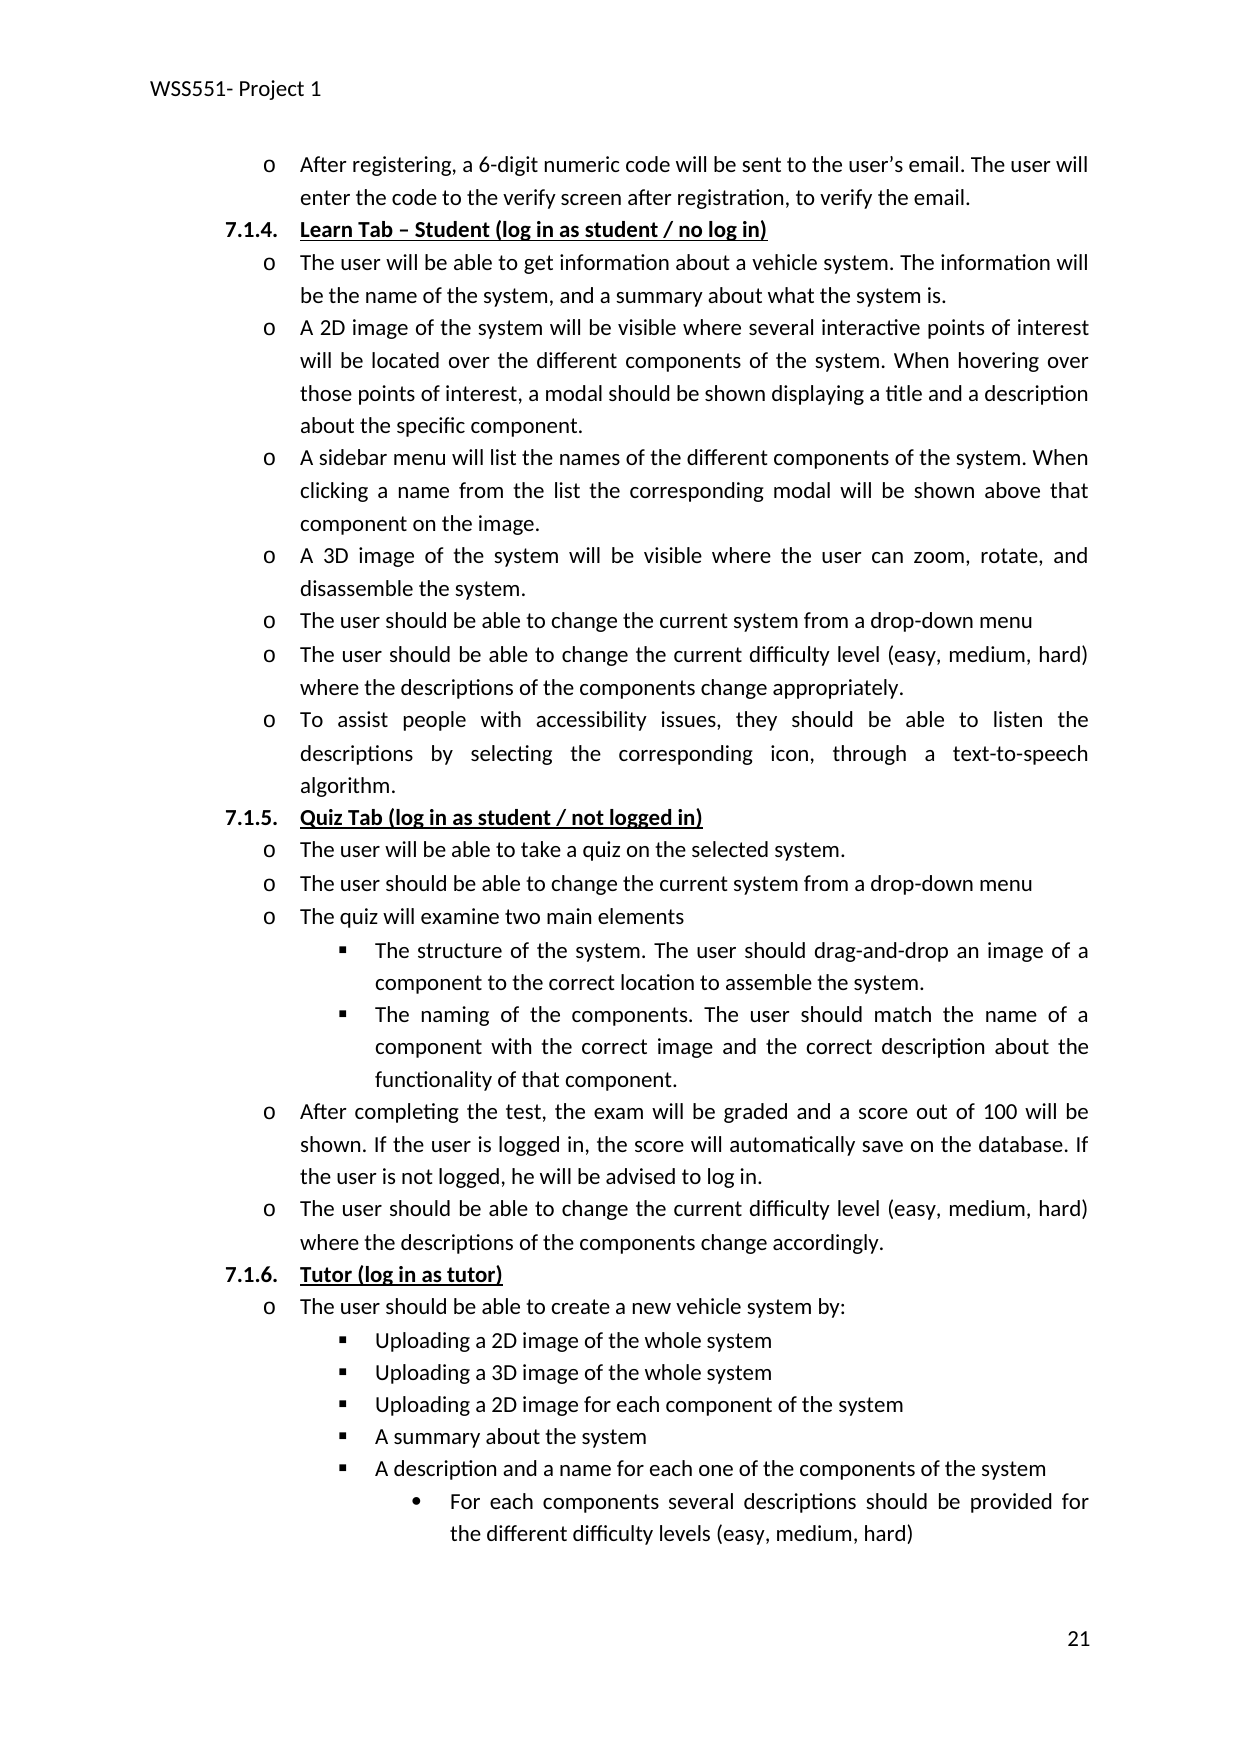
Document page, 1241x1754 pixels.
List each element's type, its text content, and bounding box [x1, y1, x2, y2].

list The quiz will examine two main elements [262, 902, 1090, 932]
list For each components several descriptions should be provided for the different difficulty levels (easy, medium, hard) [412, 1487, 1090, 1547]
list The user should be able to change the current difficulty level (easy, medium, hard) where the descriptions of the components change appropriately. [262, 640, 1090, 701]
list Uploading a 3D image of the whole system [337, 1358, 1090, 1386]
list A 3D image of the system will be visible where the user can zoom, rotate, and disassemble the system. [262, 541, 1090, 602]
list The user should be able to change the current system from a drop-down menu [262, 869, 1090, 898]
list A 2D image of the system will be visible where several interactive points of interest will be located over the different components of the system. When hovering over those points of interest, a modal should be shown displaying a title and a description about the specific component. [262, 313, 1090, 439]
list Uploading a 2D image for each component of the system [337, 1390, 1090, 1418]
list The user will be able to get information about a vehicle system. The information will be the name of the system, and a summary about what the system is. [262, 248, 1090, 309]
list The user should be able to change the current difficulty level (easy, medium, hard) where the descriptions of the components change accordingly. [262, 1194, 1090, 1256]
list The user should be able to change the current system from a drop-down menu [262, 606, 1090, 636]
list After registering, a 6-digit numeric code will be sent to the user’s email. The user will enter the code to the verify screen after registration, to verify the email. [262, 150, 1090, 211]
list Learn Tab – Student (log in as student / no log in) [225, 216, 1090, 243]
list The user will be able to take a quiz on the selected system. [262, 835, 1090, 864]
list The structure of the system. The user should drag-and-drop an image of a component to the correct location to assemble the system. [337, 936, 1090, 996]
list The naming of the components. The user should match the name of a component with the correct image and the correct description about the functionality of that component. [337, 1000, 1090, 1093]
list A summary about the system [337, 1422, 1090, 1450]
list Tutor (log in as tutor) [225, 1260, 1090, 1288]
list After completing the test, the exam will be graded and a score out of 100 will be shown. If the user is logged in, the score will automatically save on the database. If the user is not logged, he will be advised to log in. [262, 1097, 1090, 1190]
list A description and a name for each one of the components of the system [337, 1454, 1090, 1483]
list To assist people with accessibility issues, they should be able to listen the descriptions by selecting the corresponding icon, through a text-to-speech algorithm. [262, 705, 1090, 799]
list Quiz Tab (log in as student / not logged in) [225, 803, 1090, 831]
list Uploading a 2D image of the whole system [337, 1326, 1090, 1354]
list The user should be able to create a new vehicle system by: [262, 1292, 1090, 1321]
list A sidebar menu will list the names of the different components of the system. When clicking a name from the list the corresponding modal will be shown above that component on the image. [262, 443, 1090, 537]
